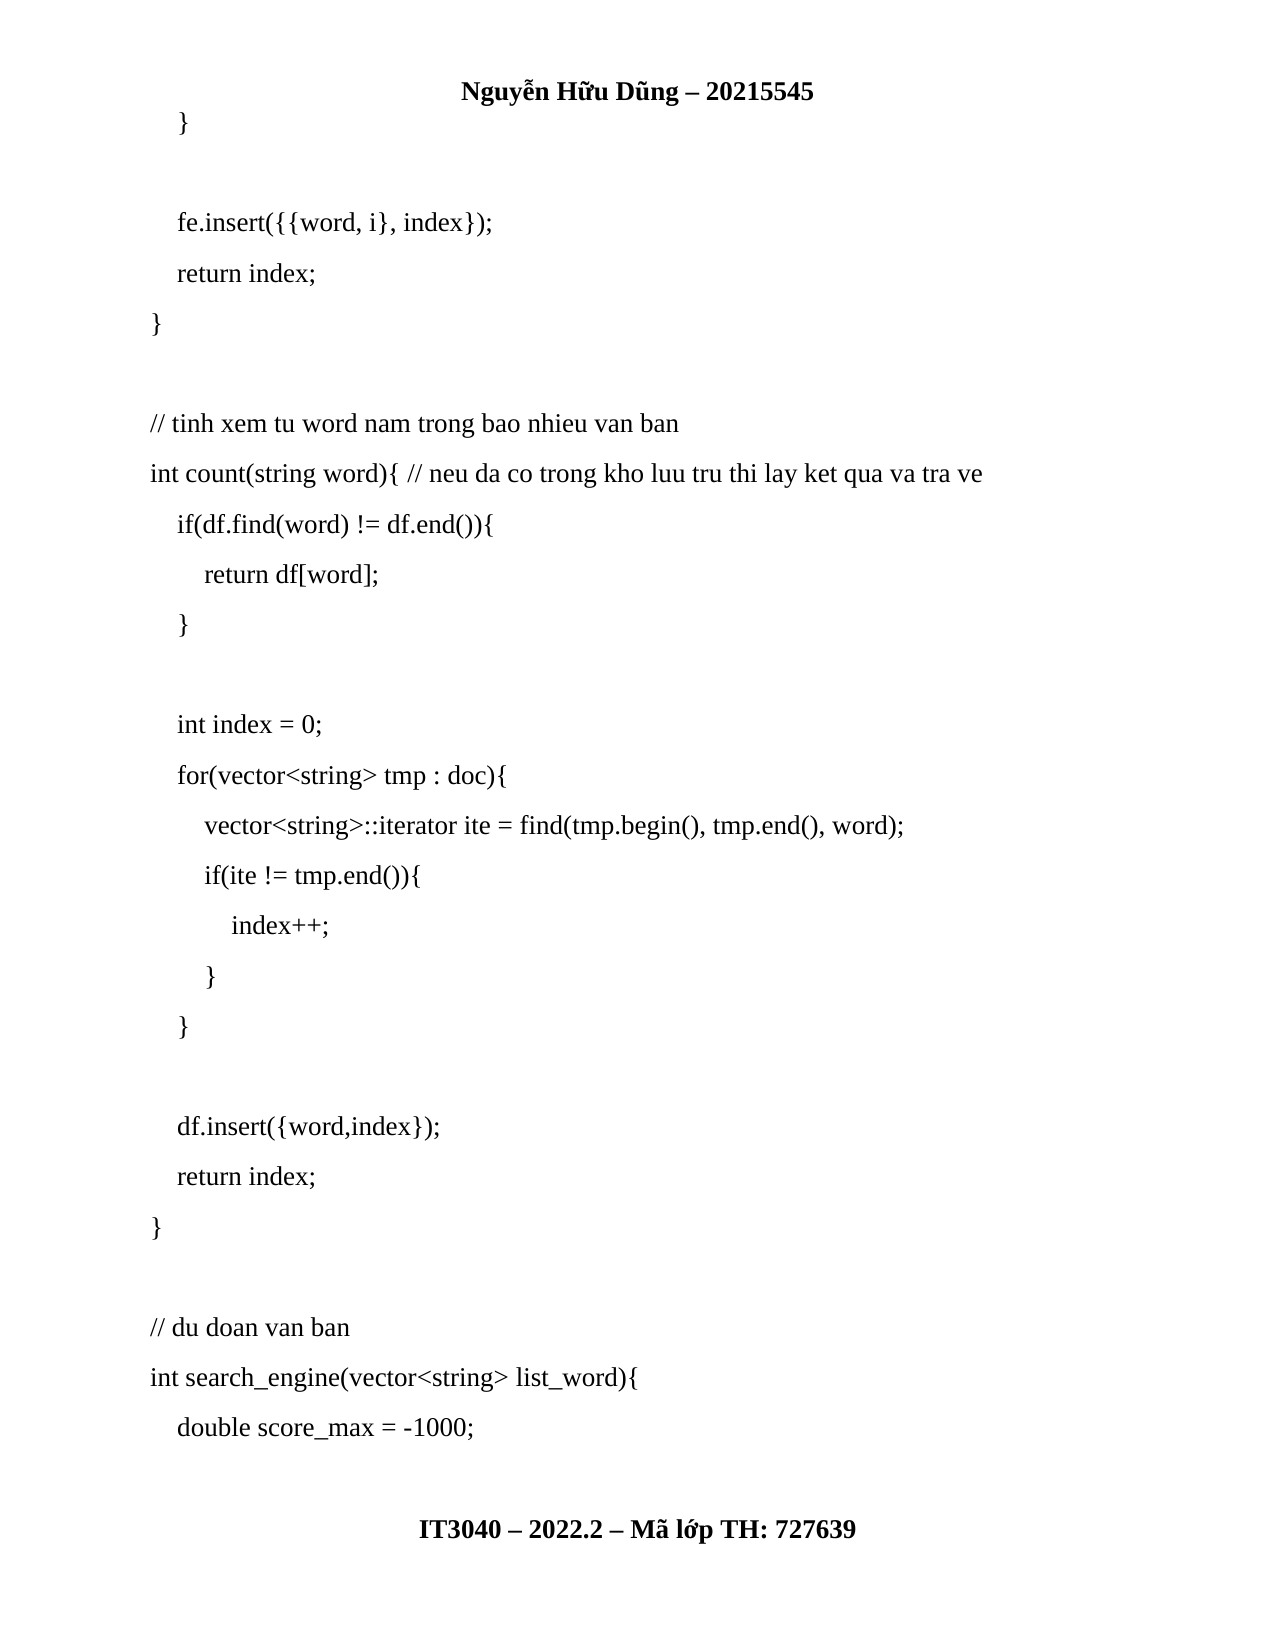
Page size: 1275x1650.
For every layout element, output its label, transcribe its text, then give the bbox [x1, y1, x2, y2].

text df.insert({word,index}); [150, 1110, 1125, 1141]
text double score_max = -1000; [150, 1412, 1125, 1443]
text if(df.find(word) != df.end()){ [150, 508, 1125, 539]
text } [150, 608, 1125, 639]
text // du doan van ban [150, 1311, 1125, 1342]
text } [150, 307, 1125, 338]
text } [150, 1211, 1125, 1242]
text return index; [150, 1161, 1125, 1192]
text // tinh xem tu word nam trong bao nhieu van ban [150, 407, 1125, 438]
text int count(string word){ // neu da co trong kho luu tru thi lay ket qua va tra ve [150, 458, 1125, 489]
text } [150, 960, 1125, 991]
text return index; [150, 257, 1125, 288]
text int search_engine(vector<string> list_word){ [150, 1361, 1125, 1392]
text } [150, 106, 1125, 137]
text fe.insert({{word, i}, index}); [150, 207, 1125, 238]
text return df[word]; [150, 558, 1125, 589]
text for(vector<string> tmp : doc){ [150, 759, 1125, 790]
text int index = 0; [150, 709, 1125, 740]
text if(ite != tmp.end()){ [150, 859, 1125, 890]
text } [150, 1010, 1125, 1041]
text vector<string>::iterator ite = find(tmp.begin(), tmp.end(), word); [150, 809, 1125, 840]
text index++; [150, 909, 1125, 941]
